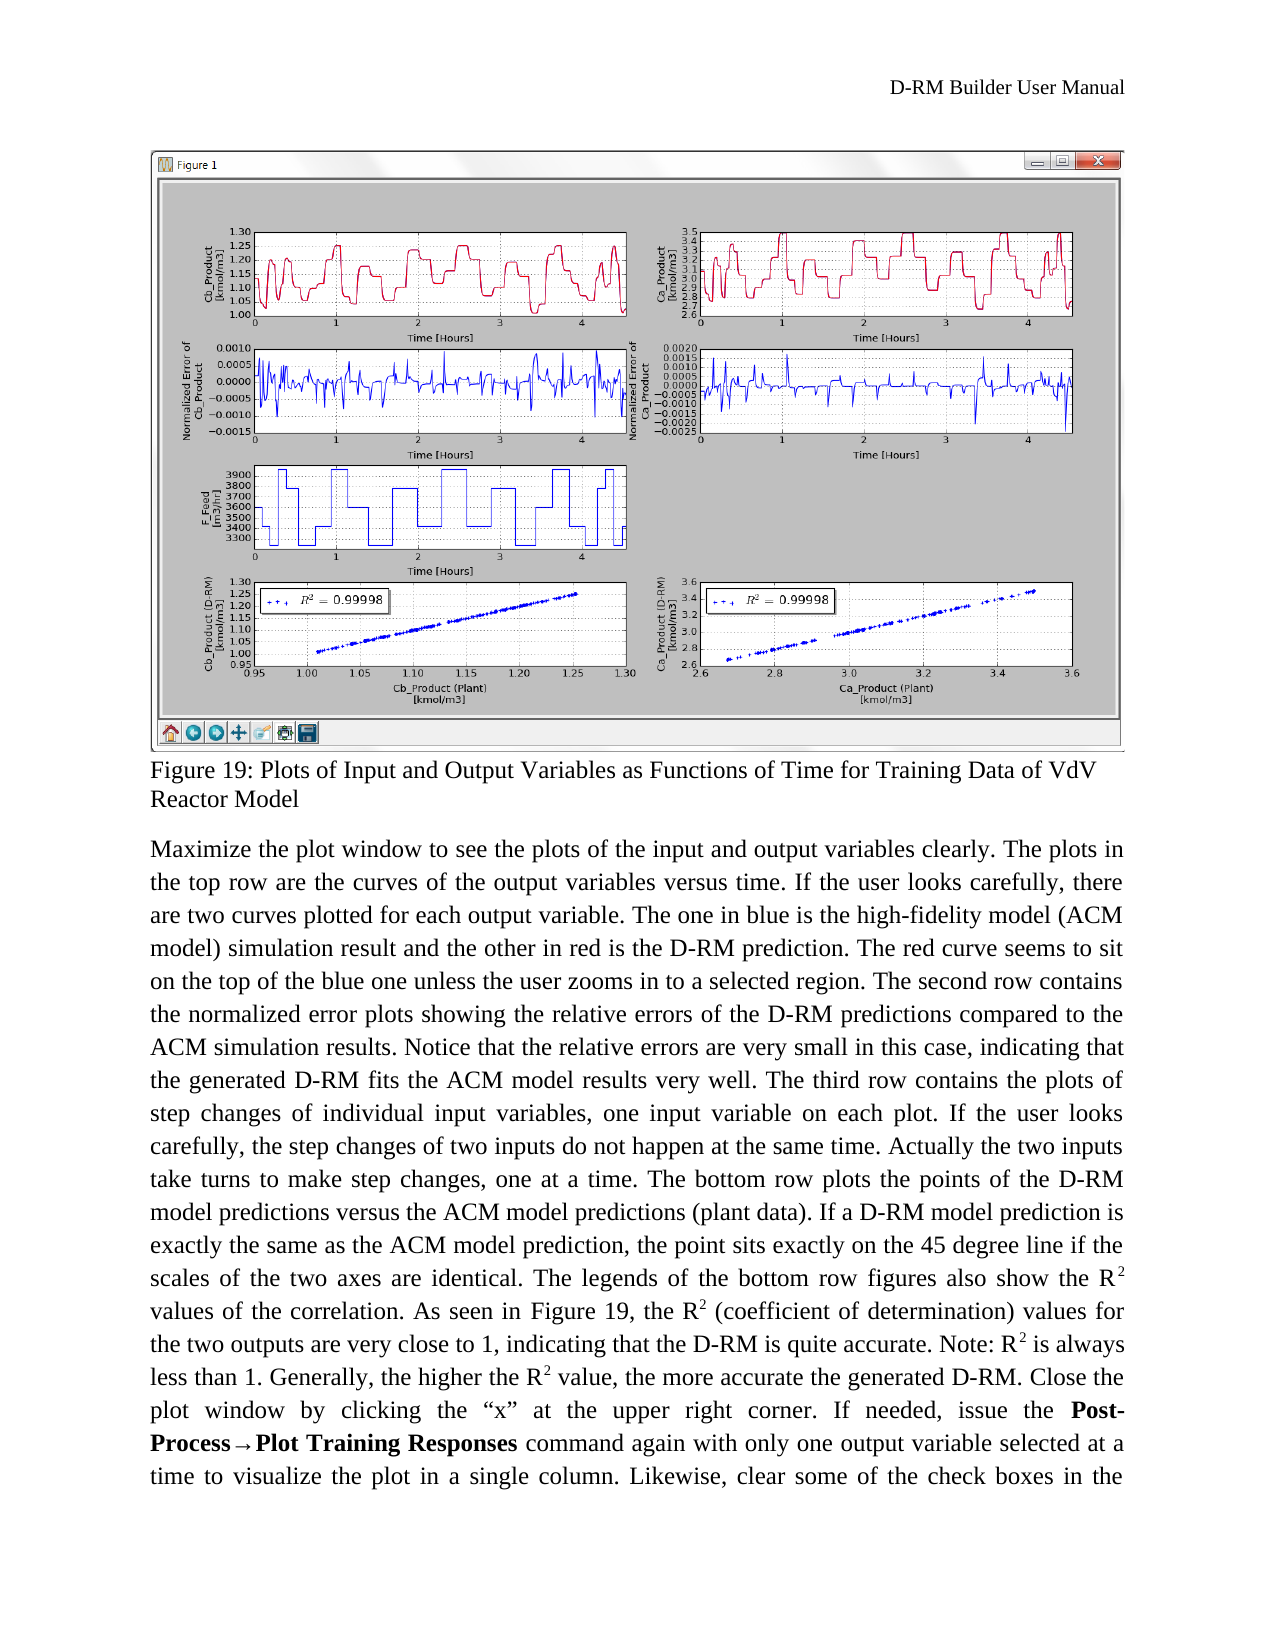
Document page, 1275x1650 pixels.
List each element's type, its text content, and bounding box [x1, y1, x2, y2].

text Figure 19: Plots of Input and Output Variables as Functions of Time for Training Data of VdV Reactor Model [150, 756, 1125, 813]
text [150, 834, 1125, 1490]
picture [150, 150, 1125, 752]
